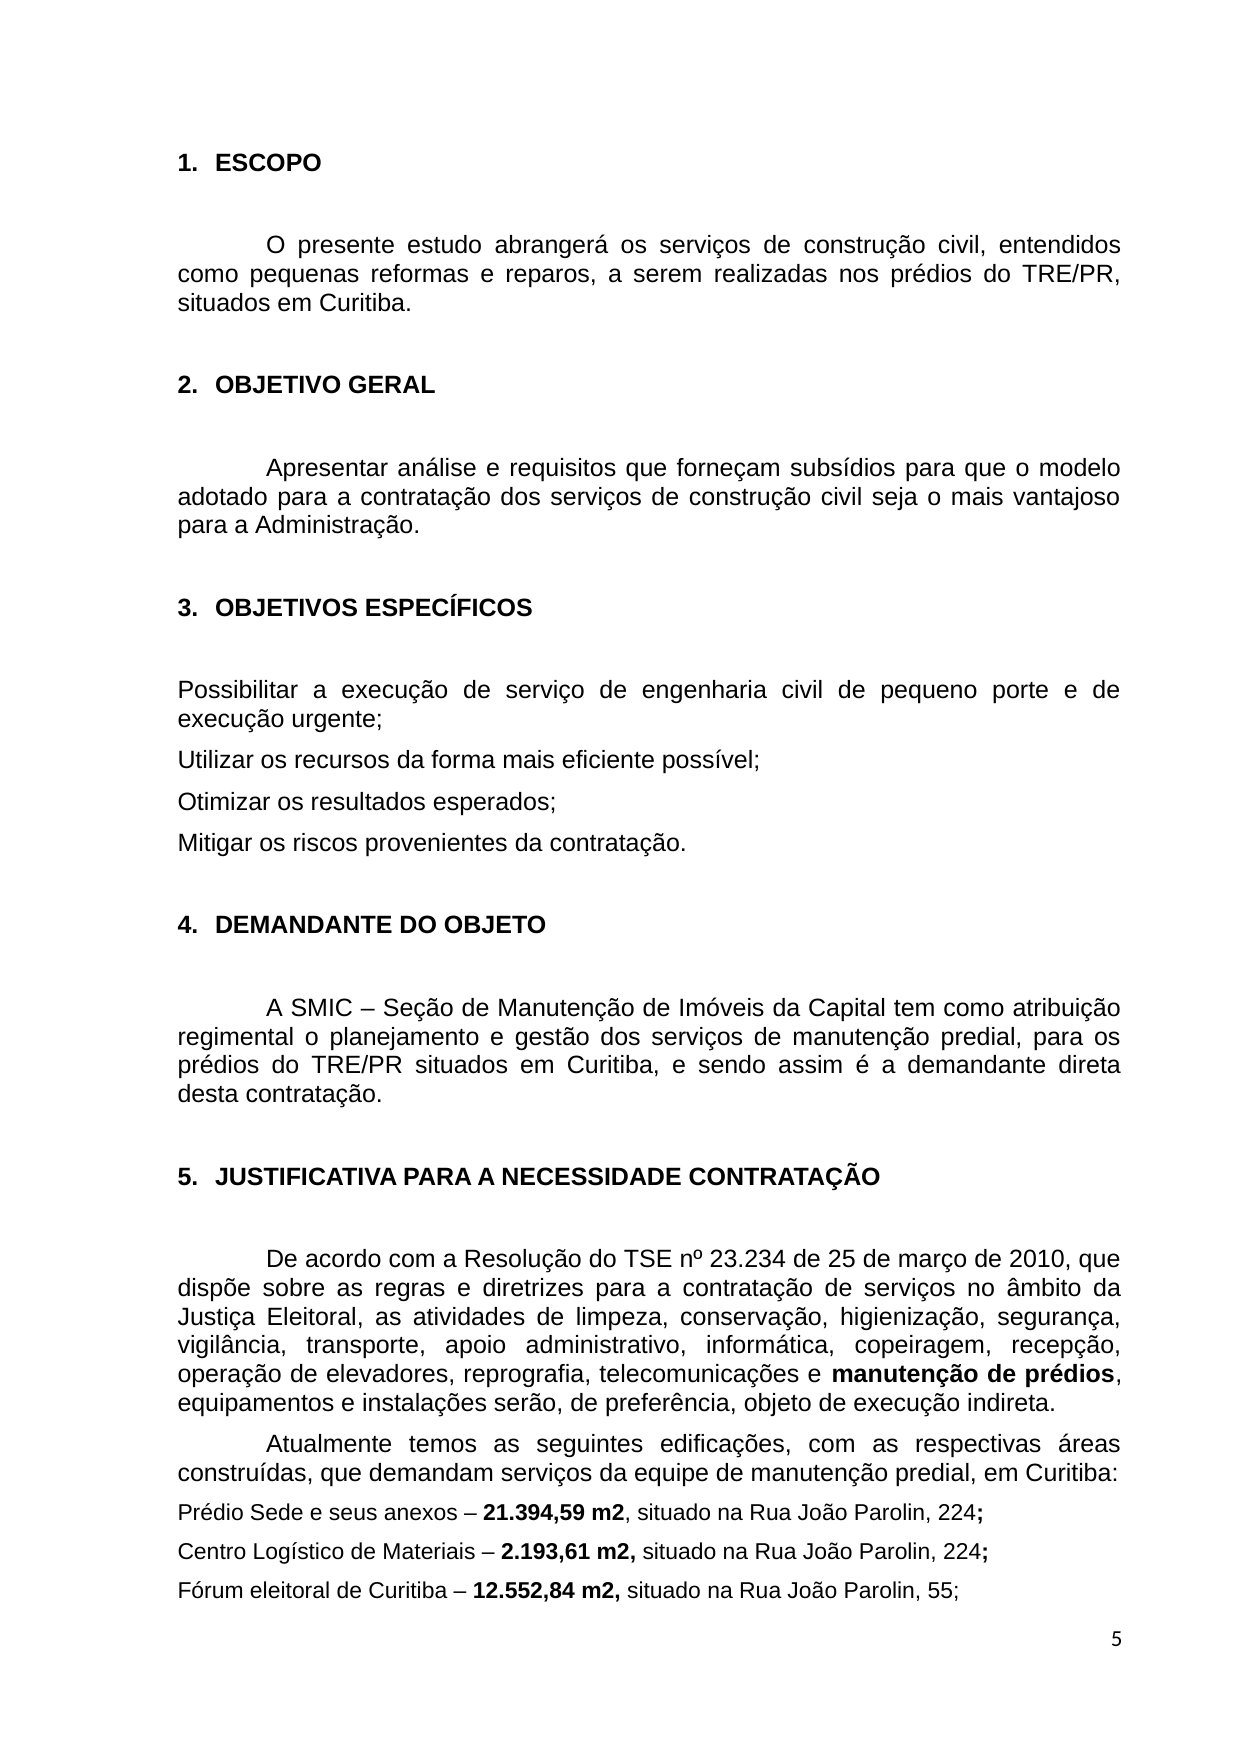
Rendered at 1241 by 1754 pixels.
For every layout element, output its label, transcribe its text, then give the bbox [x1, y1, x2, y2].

text Centro Logístico de Materiais – , situado na Rua João Parolin, 224; [177, 1538, 1122, 1564]
subtitle DEMANDANTE DO OBJETO [177, 910, 1122, 939]
text De acordo com a Resolução do TSE nº 23.234 de 25 de março de 2010, que dispõe sobre as regras e diretrizes para a contratação de serviços no âmbito da Justiça Eleitoral, as atividades de limpeza, conservação, higienização, segurança, vigilância, transporte, apoio administrativo, informática, copeiragem, recepção, operação de elevadores, reprografia, telecomunicações e manutenção de prédios, equipamentos e instalações serão, de preferência, objeto de execução indireta. [177, 1244, 1122, 1416]
text Possibilitar a execução de serviço de engenharia civil de pequeno porte e de execução urgente; [177, 675, 1122, 733]
subtitle OBJETIVOS ESPECÍFICOS [177, 593, 1122, 621]
subtitle ESCOPO [177, 148, 1122, 176]
text Fórum eleitoral de Curitiba – , situado na Rua João Parolin, 55; [177, 1577, 1122, 1603]
text Utilizar os recursos da forma mais eficiente possível; [177, 745, 1122, 774]
text Apresentar análise e requisitos que forneçam subsídios para que o modelo adotado para a contratação dos serviços de construção civil seja o mais vantajoso para a Administração. [177, 453, 1122, 539]
text Prédio Sede e seus anexos – , situado na Rua João Parolin, 224; [177, 1499, 1122, 1525]
text Atualmente temos as seguintes edificações, com as respectivas áreas construídas, que demandam serviços da equipe de manutenção predial, em Curitiba: [177, 1429, 1122, 1486]
text A SMIC – Seção de Manutenção de Imóveis da Capital tem como atribuição regimental o planejamento e gestão dos serviços de manutenção predial, para os prédios do TRE/PR situados em Curitiba, e sendo assim é a demandante direta desta contratação. [177, 993, 1122, 1108]
subtitle OBJETIVO GERAL [177, 370, 1122, 399]
text Mitigar os riscos provenientes da contratação. [177, 828, 1122, 856]
text Otimizar os resultados esperados; [177, 786, 1122, 815]
subtitle JUSTIFICATIVA PARA A NECESSIDADE CONTRATAÇÃO [177, 1161, 1122, 1190]
text O presente estudo abrangerá os serviços de construção civil, entendidos como pequenas reformas e reparos, a serem realizadas nos prédios do TRE/PR, situados em Curitiba. [177, 230, 1122, 316]
